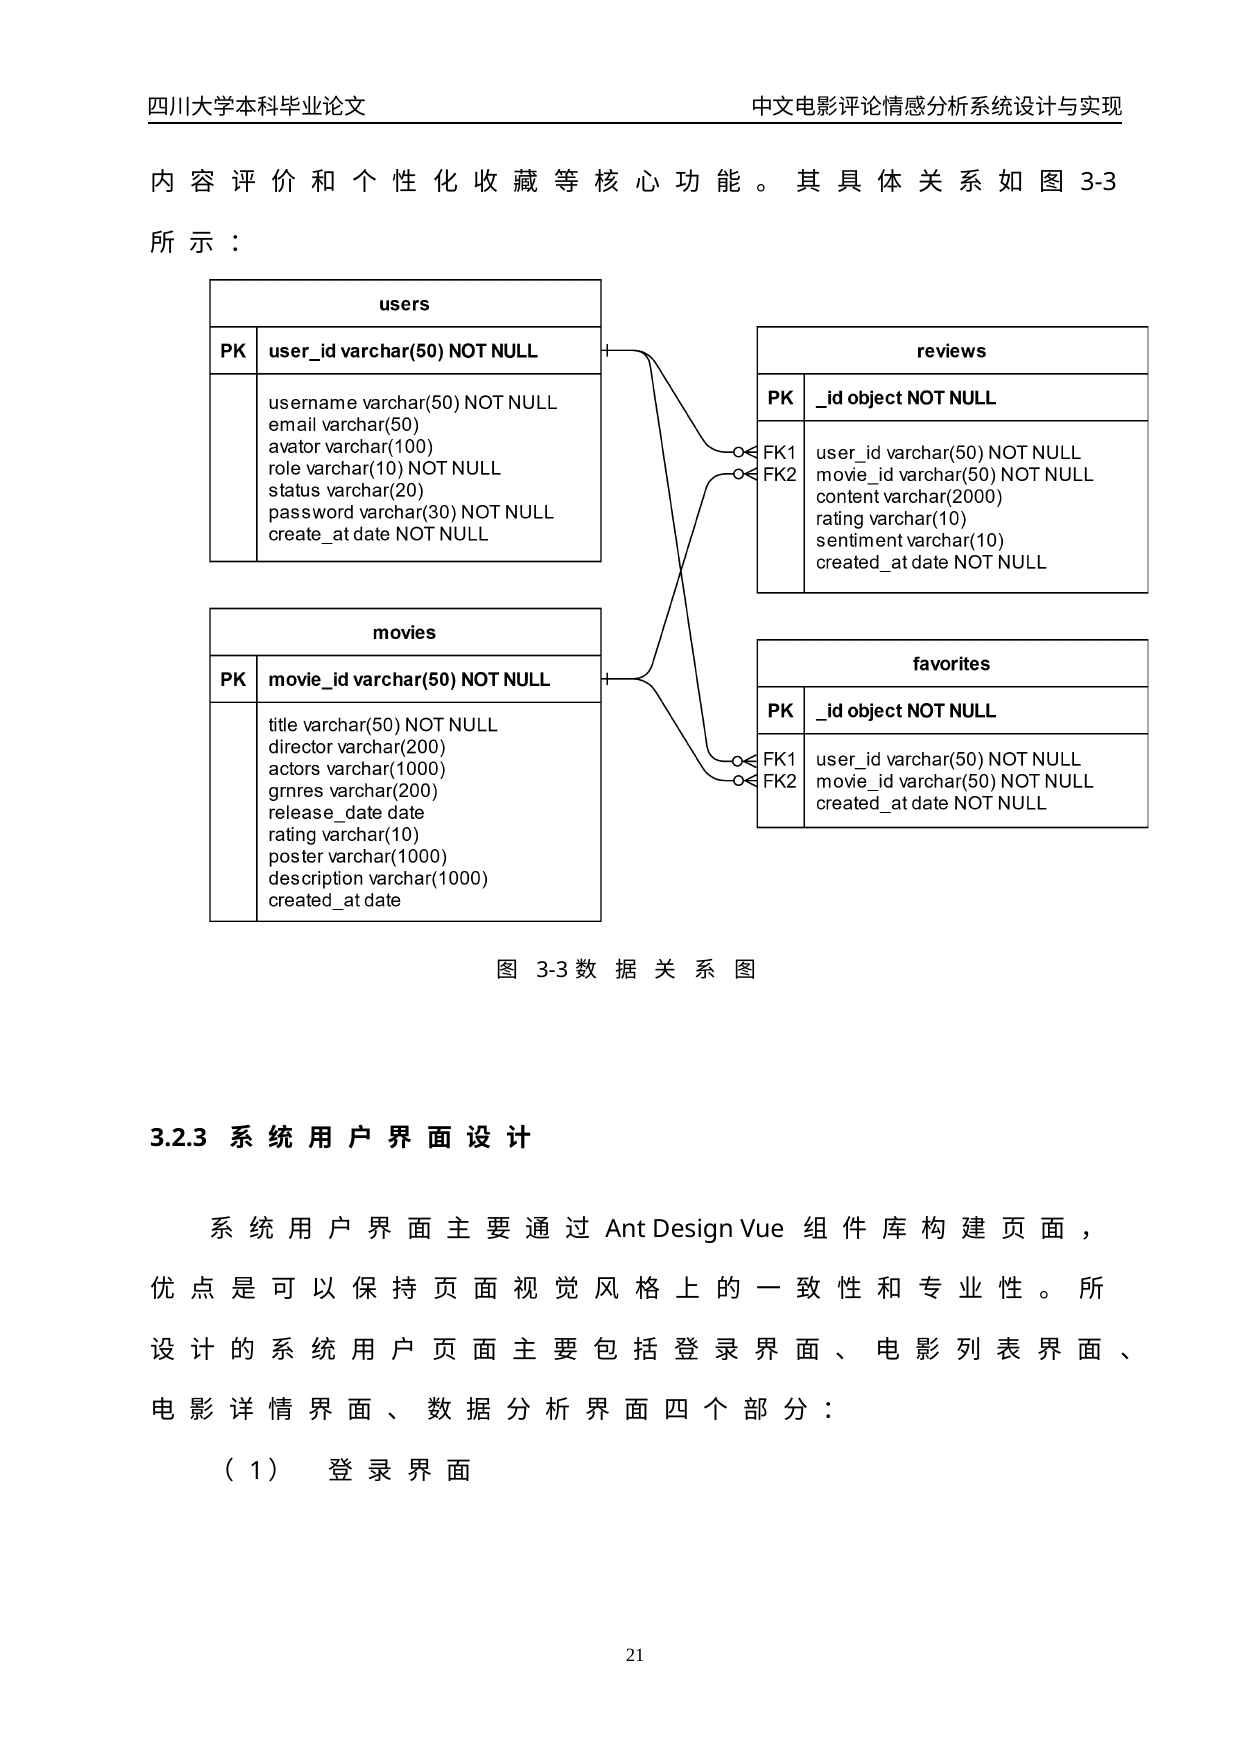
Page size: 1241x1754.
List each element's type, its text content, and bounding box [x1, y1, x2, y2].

text 系统用户界面主要通过Ant Design Vue组件库构建页面，优点是可以保持页面视觉风格上的一致性和专业性。所设计的系统用户页面主要包括登录界面、电影列表界面、电影详情界面、数据分析界面四个部分： [150, 1196, 1120, 1438]
text 系统用户界面设计 [150, 1105, 1120, 1166]
list 登录界面 [196, 1438, 1120, 1499]
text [150, 149, 1120, 271]
text 图3-3 数据关系图 [150, 938, 1120, 998]
picture [209, 279, 1149, 922]
